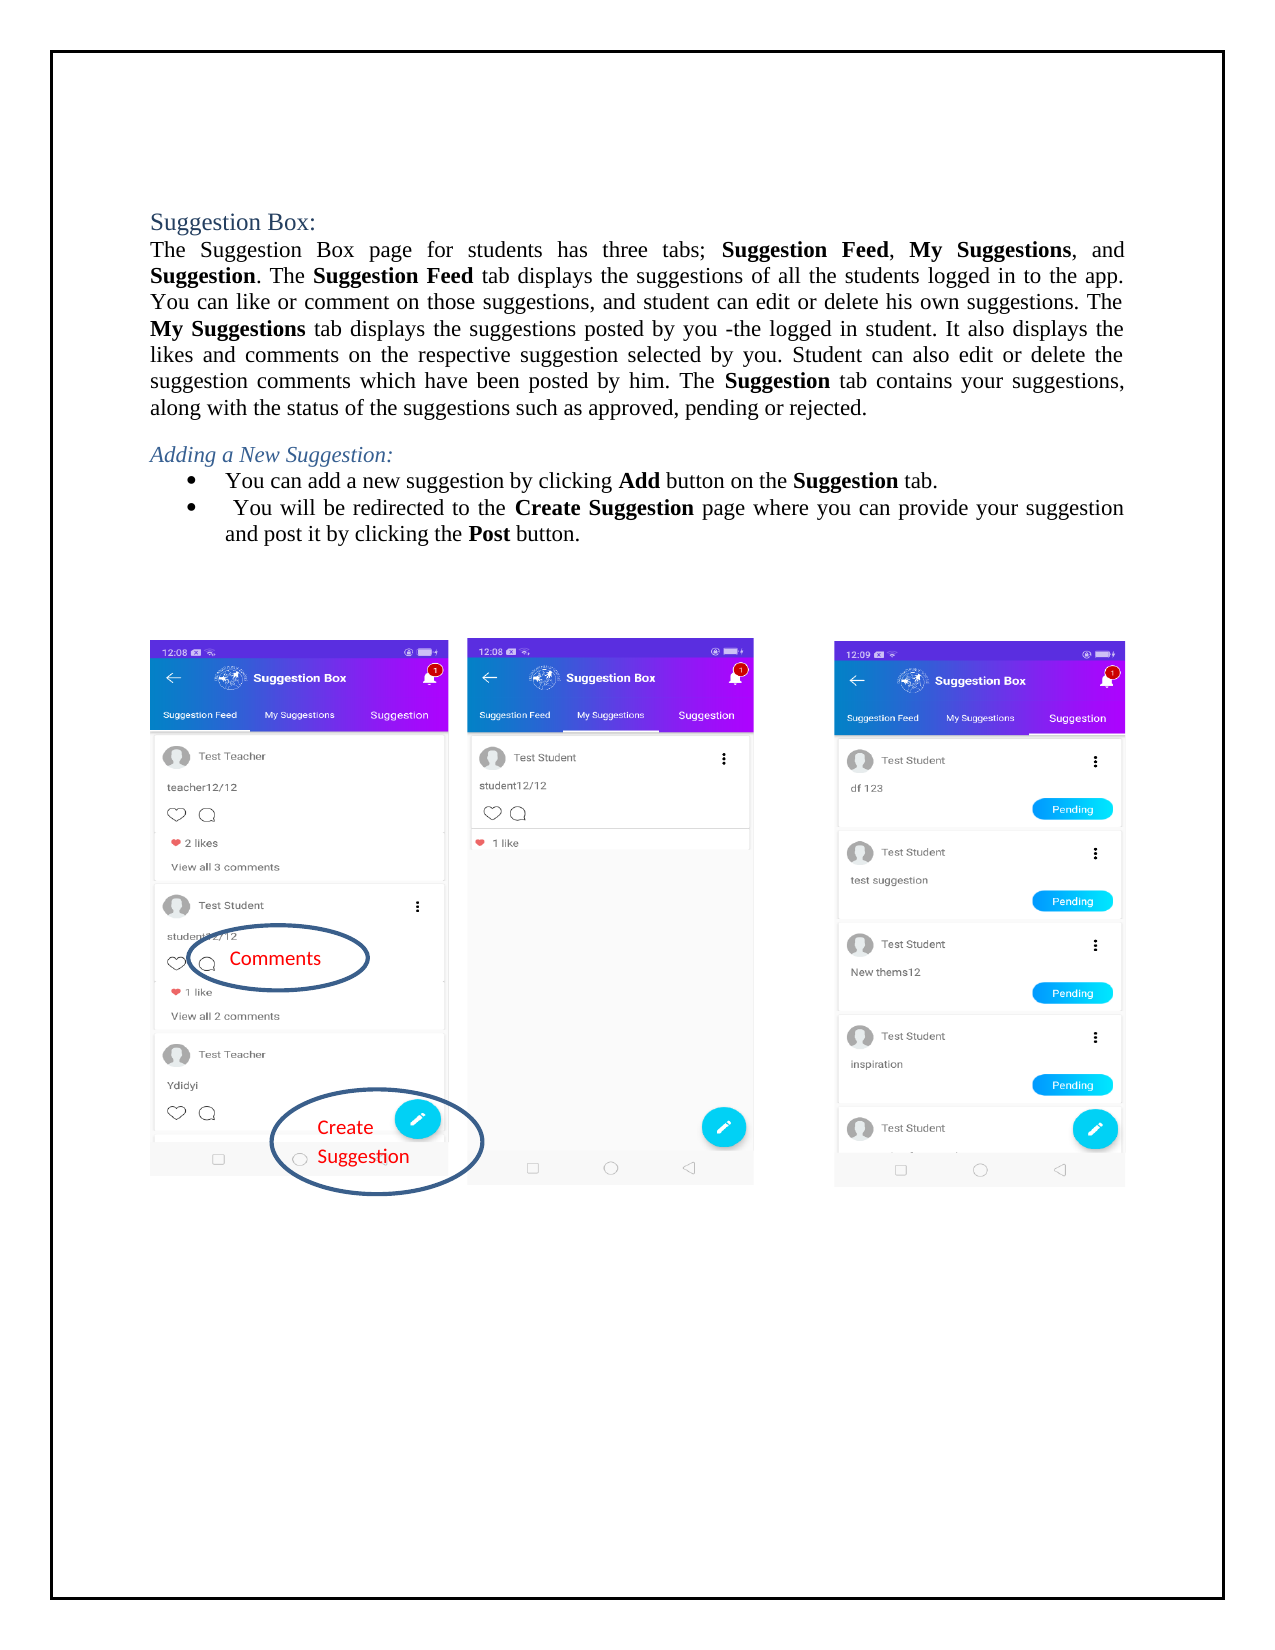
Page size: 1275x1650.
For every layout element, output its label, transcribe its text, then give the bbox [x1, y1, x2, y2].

picture [150, 640, 449, 1176]
list You can add a new suggestion by clicking Add button on the Suggestion tab. [187, 467, 1125, 494]
subtitle Adding a New Suggestion: [150, 441, 1125, 467]
list You will be redirected to the Create Suggestion page where you can provide your suggestion and post it by clicking the Post button. [187, 494, 1125, 546]
picture [467, 638, 754, 1185]
text The Suggestion Box page for students has three tabs; Suggestion Feed, My Suggestions, and Suggestion. The Suggestion Feed tab displays the suggestions of all the students logged in to the app. You can like or comment on those suggestions, and student can edit or delete his own suggestions. The My Suggestions tab displays the suggestions posted by you -the logged in student. It also displays the likes and comments on the respective suggestion selected by you. Student can also edit or delete the suggestion comments which have been posted by him. The Suggestion tab contains your suggestions, along with the status of the suggestions such as approved, pending or rejected. [150, 236, 1125, 420]
picture [274, 1092, 449, 1176]
subtitle Suggestion Box: [150, 207, 1125, 236]
picture [834, 641, 1125, 1187]
picture [467, 1119, 480, 1165]
